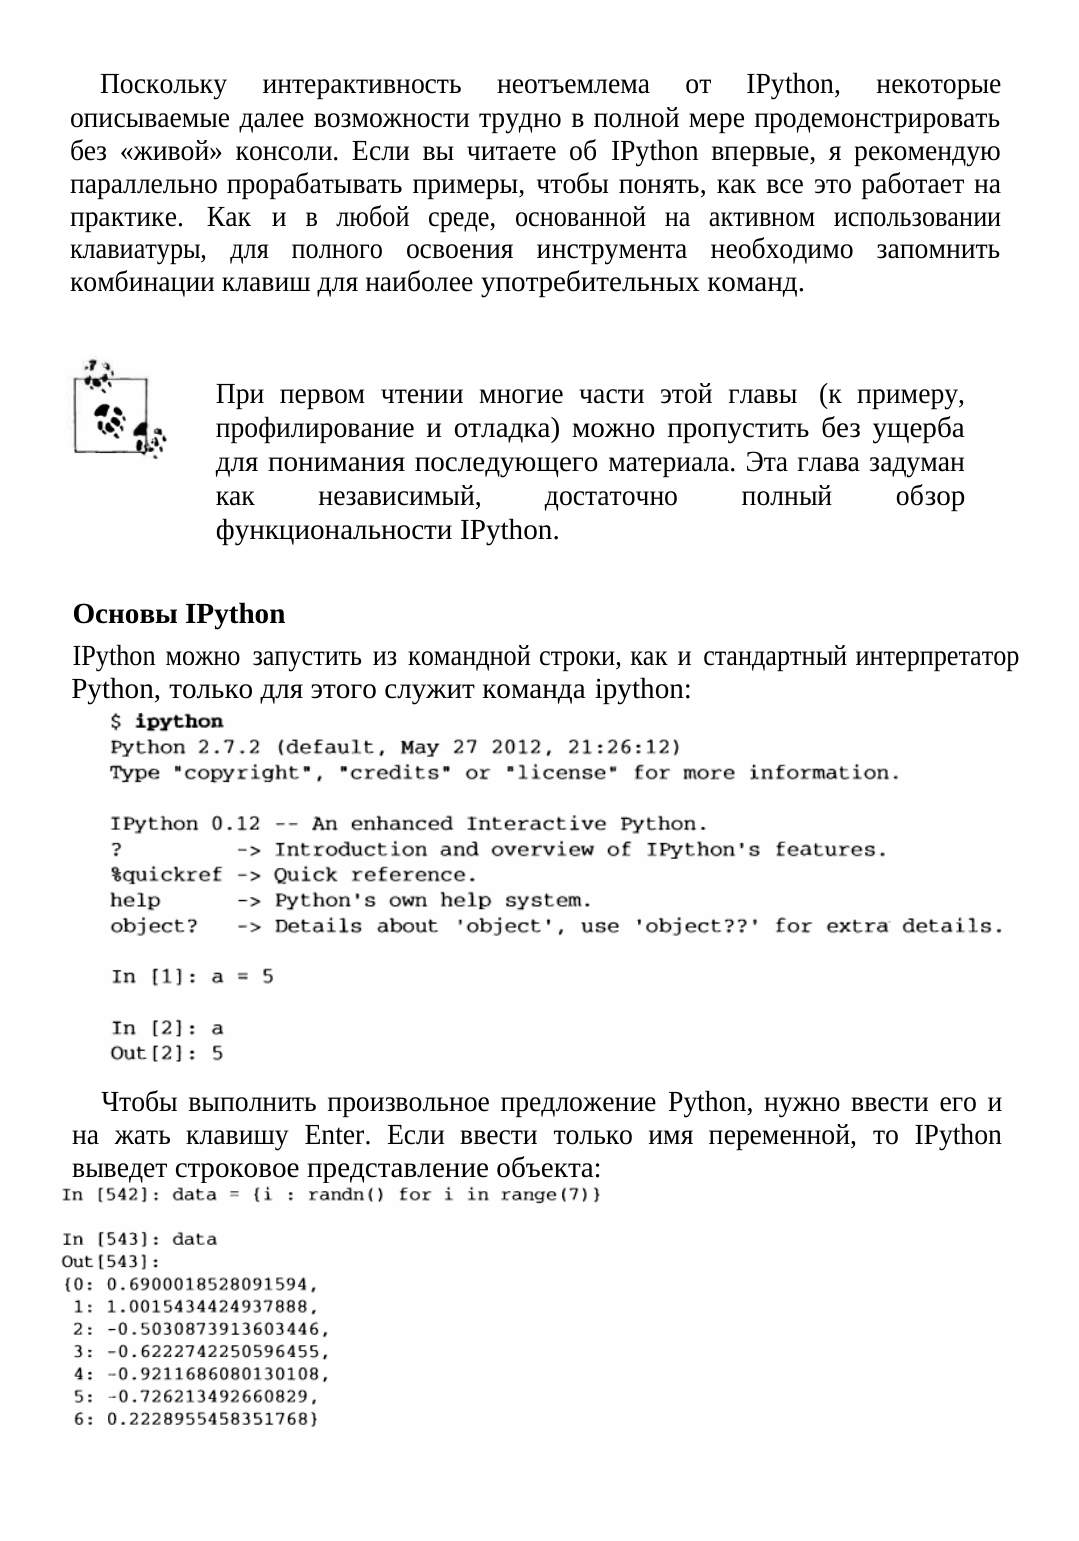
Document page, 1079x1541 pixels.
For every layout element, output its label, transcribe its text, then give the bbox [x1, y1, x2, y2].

subtitle Основы IPython [72, 596, 1020, 630]
text При первом чтении многие части этой главы (к примеру, профилирование и отладка) можно пропустить без ущерба для понимания последующего материала. Эта глава задуман как независимый, достаточно полный обзор функциональности IPython. [216, 377, 965, 546]
text Чтобы выполнить произвольное предложение Python, нужно ввести его и на­ жать клавишу Enter. Если ввести только имя переменной, то IPython выведет строковое представление объекта: [72, 1085, 1002, 1183]
text Поскольку интерактивность неотъемлема от IPython, некоторые описываемые далее возможности трудно в полной мере продемонстрировать без «живой» консоли. Если вы читаете об IPython впервые, я рекомендую параллельно прорабатывать примеры, чтобы понять, как все это работает на практике. Как и в любой среде, основанной на активном использовании клавиатуры, для полного освоения инструмента необходимо запомнить комбинации клавиш для наиболее употребительных команд. [70, 68, 1001, 298]
text IPython можно запустить из командной строки, как и стандартный интерпретатор Python, только для этого служит команда ipython: [71, 639, 1020, 705]
picture [58, 1183, 603, 1440]
picture [58, 355, 176, 471]
picture [100, 705, 1017, 1063]
